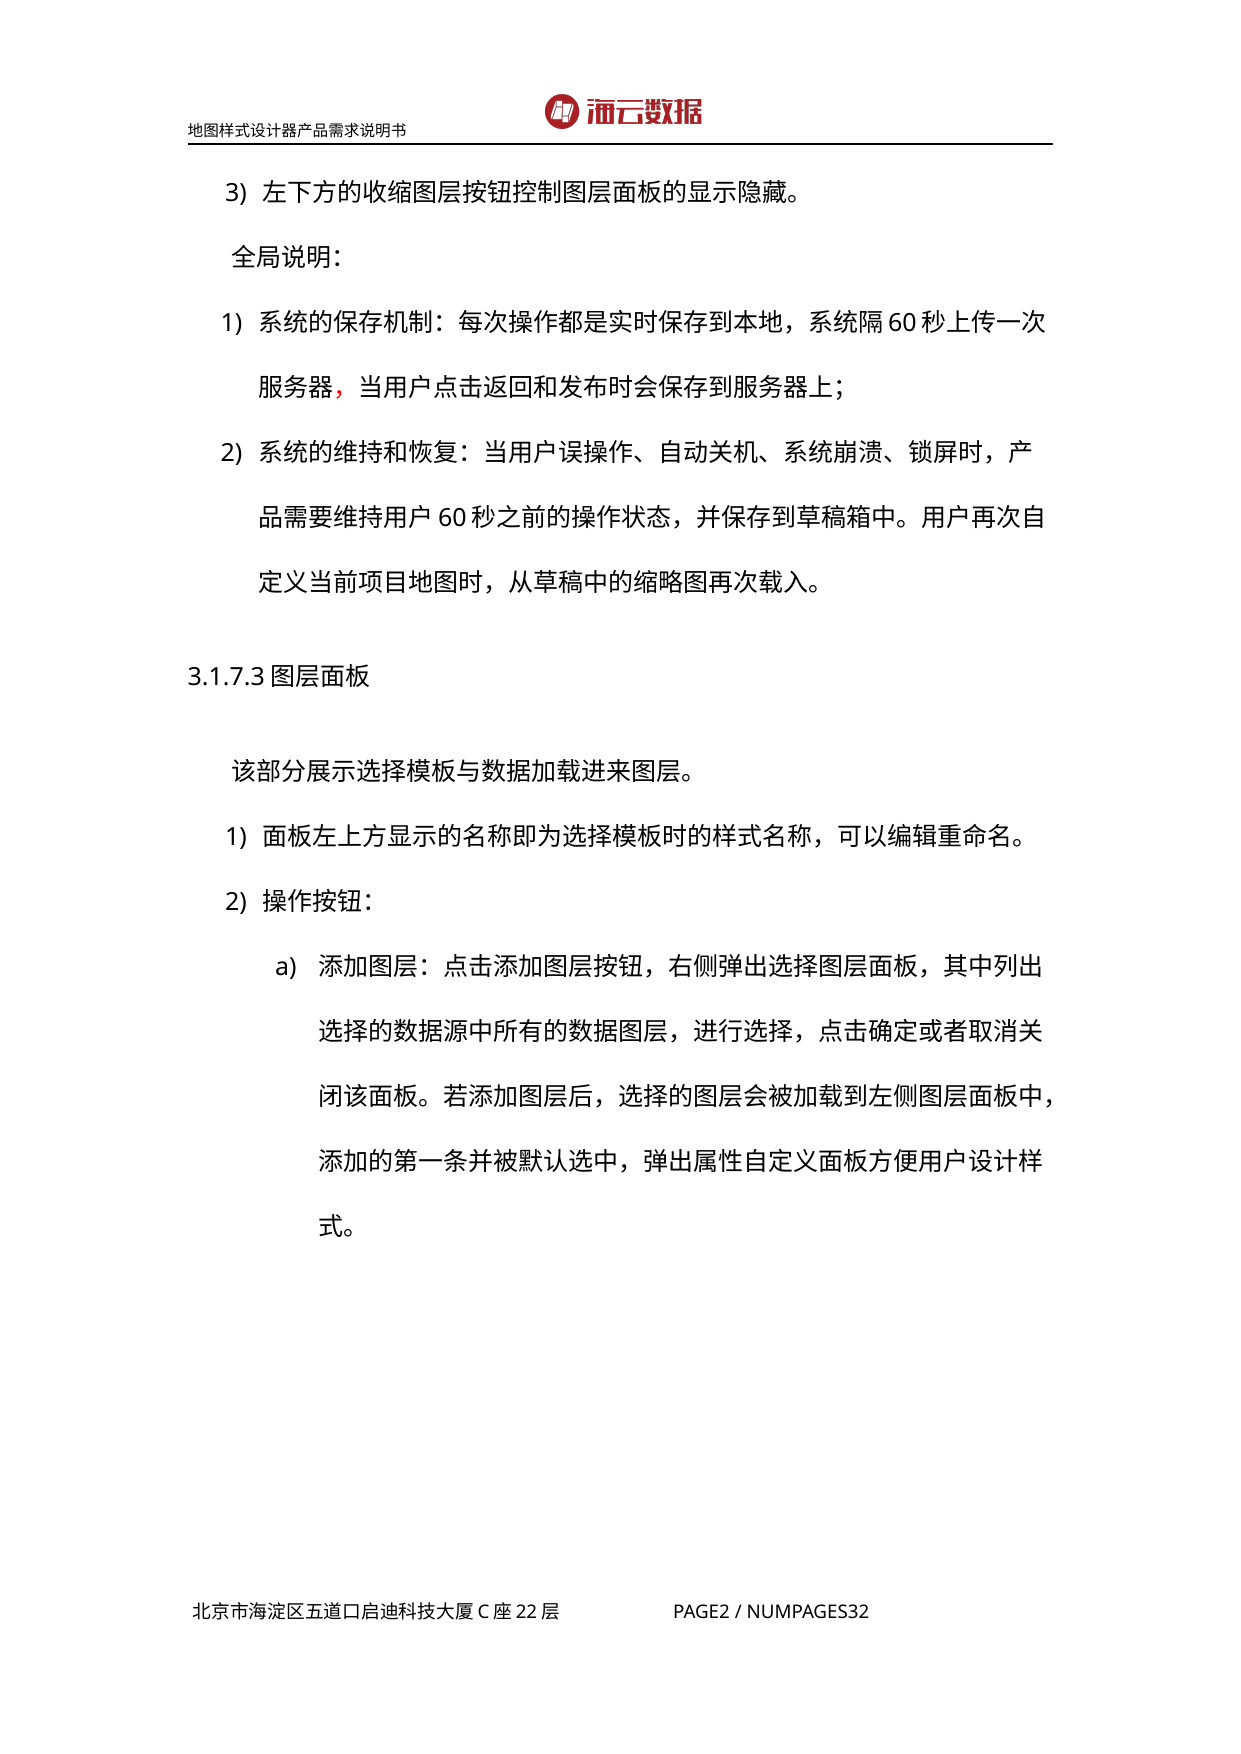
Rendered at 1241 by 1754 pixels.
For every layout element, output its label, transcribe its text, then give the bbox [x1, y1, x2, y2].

picture [536, 88, 713, 137]
subtitle 3.1.7.3图层面板 [187, 642, 1053, 707]
list 左下方的收缩图层按钮控制图层面板的显示隐藏。 [225, 158, 1053, 223]
list 添加图层：点击添加图层按钮，右侧弹出选择图层面板，其中列出选择的数据源中所有的数据图层，进行选择，点击确定或者取消关闭该面板。若添加图层后，选择的图层会被加载到左侧图层面板中，添加的第一条并被默认选中，弹出属性自定义面板方便用户设计样式。 [275, 932, 1053, 1257]
text 该部分展示选择模板与数据加载进来图层。 [187, 737, 1053, 802]
list 系统的保存机制：每次操作都是实时保存到本地，系统隔60秒上传一次服务器，当用户点击返回和发布时会保存到服务器上； [220, 288, 1053, 418]
list 操作按钮： [225, 867, 1053, 932]
list 系统的维持和恢复：当用户误操作、自动关机、系统崩溃、锁屏时，产品需要维持用户60秒之前的操作状态，并保存到草稿箱中。用户再次自定义当前项目地图时，从草稿中的缩略图再次载入。 [220, 418, 1053, 613]
list 面板左上方显示的名称即为选择模板时的样式名称，可以编辑重命名。 [225, 802, 1053, 867]
text 全局说明： [187, 223, 1053, 288]
